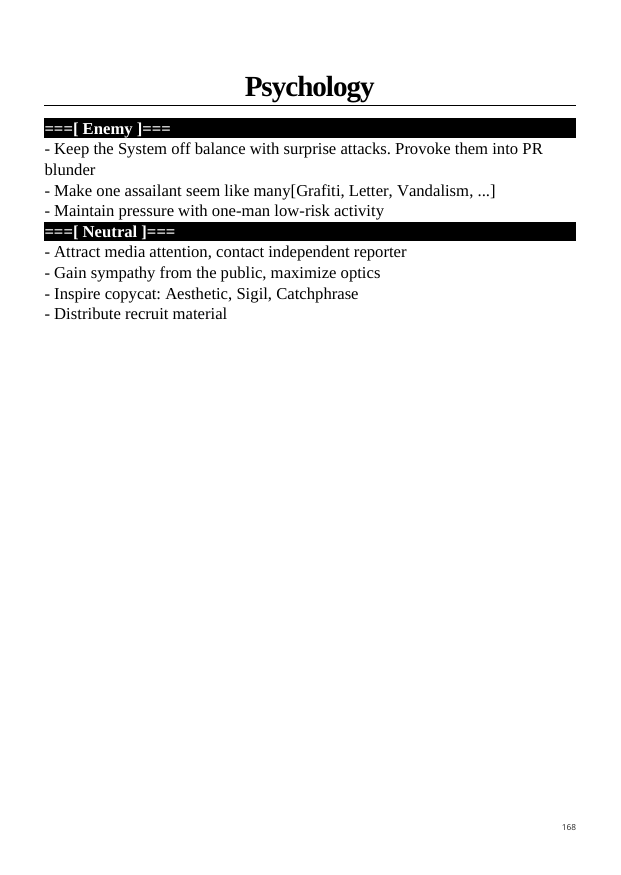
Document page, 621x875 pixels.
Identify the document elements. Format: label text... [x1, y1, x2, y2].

text - Make one assailant seem like many[Grafiti, Letter, Vandalism, ...] [44, 180, 576, 199]
text - Gain sympathy from the public, maximize optics [44, 263, 576, 282]
text - Maintain pressure with one-man low-risk activity [44, 201, 576, 220]
subtitle ===[ Enemy ]=== [44, 118, 576, 138]
subtitle Psychology [44, 69, 576, 105]
subtitle ===[ Neutral ]=== [44, 222, 576, 241]
text - Keep the System off balance with surprise attacks. Provoke them into PR blunder [44, 139, 576, 179]
text - Distribute recruit material [44, 304, 576, 323]
text - Attract media attention, contact independent reporter [44, 242, 576, 261]
text - Inspire copycat: Aesthetic, Sigil, Catchphrase [44, 283, 576, 303]
